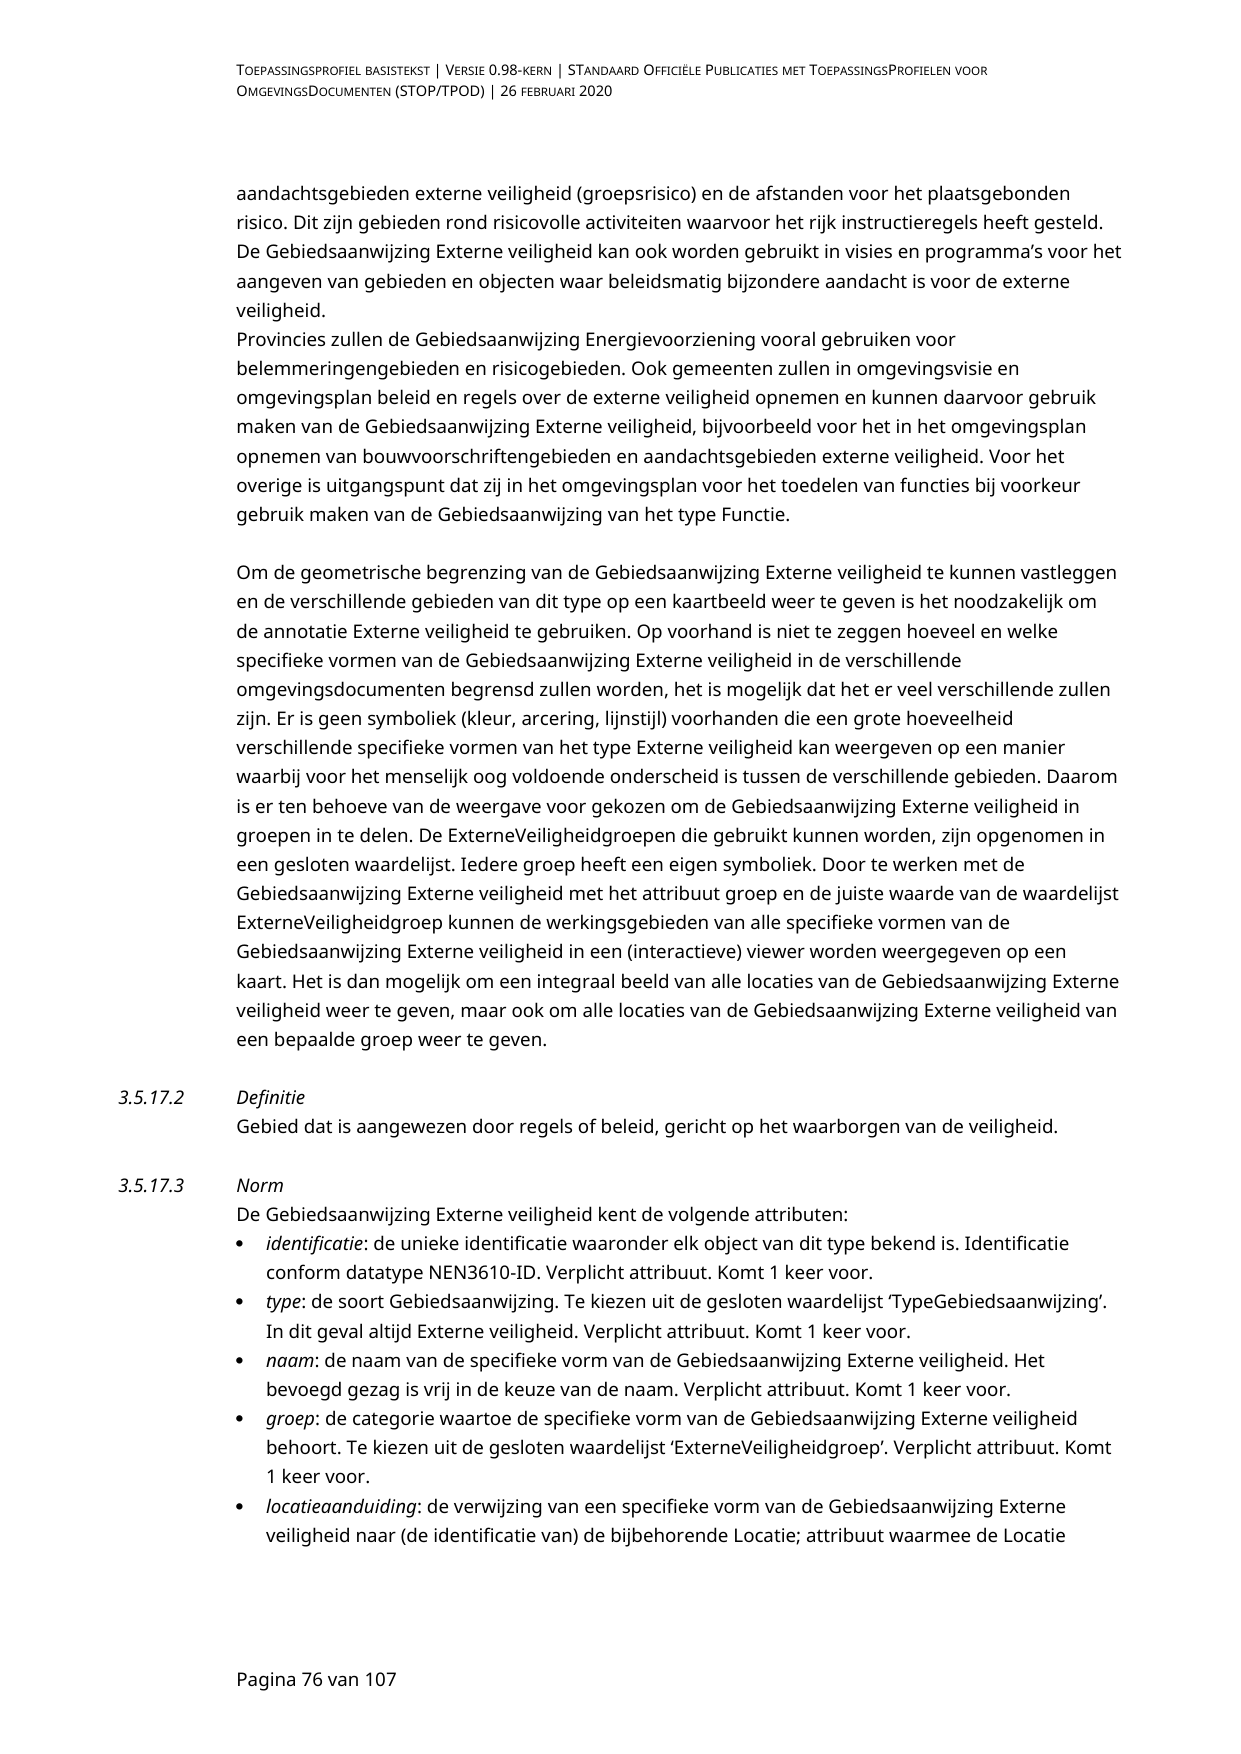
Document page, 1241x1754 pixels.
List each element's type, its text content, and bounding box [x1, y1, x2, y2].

text groep: de categorie waartoe de specifieke vorm van de Gebiedsaanwijzing Externe veiligheid behoort. Te kiezen uit de gesloten waardelijst ‘ExterneVeiligheidgroep’. Verplicht attribuut. Komt 1 keer voor. [236, 1402, 1122, 1490]
text Provincies zullen de Gebiedsaanwijzing Energievoorziening vooral gebruiken voor belemmeringengebieden en risicogebieden. Ook gemeenten zullen in omgevingsvisie en omgevingsplan beleid en regels over de externe veiligheid opnemen en kunnen daarvoor gebruik maken van de Gebiedsaanwijzing Externe veiligheid, bijvoorbeeld voor het in het omgevingsplan opnemen van bouwvoorschriftengebieden en aandachtsgebieden externe veiligheid. Voor het overige is uitgangspunt dat zij in het omgevingsplan voor het toedelen van functies bij voorkeur gebruik maken van de Gebiedsaanwijzing van het type Functie. [236, 323, 1122, 527]
text identificatie: de unieke identificatie waaronder elk object van dit type bekend is. Identificatie conform datatype NEN3610-ID. Verplicht attribuut. Komt 1 keer voor. [236, 1227, 1122, 1286]
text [236, 1490, 1122, 1548]
text Gebied dat is aangewezen door regels of beleid, gericht op het waarborgen van de veiligheid. [236, 1111, 1122, 1140]
text type: de soort Gebiedsaanwijzing. Te kiezen uit de gesloten waardelijst ‘TypeGebiedsaanwijzing’. In dit geval altijd Externe veiligheid. Verplicht attribuut. Komt 1 keer voor. [236, 1286, 1122, 1344]
subtitle Norm [118, 1169, 1122, 1198]
text Om de geometrische begrenzing van de Gebiedsaanwijzing Externe veiligheid te kunnen vastleggen en de verschillende gebieden van dit type op een kaartbeeld weer te geven is het noodzakelijk om de annotatie Externe veiligheid te gebruiken. Op voorhand is niet te zeggen hoeveel en welke specifieke vormen van de Gebiedsaanwijzing Externe veiligheid in de verschillende omgevingsdocumenten begrensd zullen worden, het is mogelijk dat het er veel verschillende zullen zijn. Er is geen symboliek (kleur, arcering, lijnstijl) voorhanden die een grote hoeveelheid verschillende specifieke vormen van het type Externe veiligheid kan weergeven op een manier waarbij voor het menselijk oog voldoende onderscheid is tussen de verschillende gebieden. Daarom is er ten behoeve van de weergave voor gekozen om de Gebiedsaanwijzing Externe veiligheid in groepen in te delen. De ExterneVeiligheidgroepen die gebruikt kunnen worden, zijn opgenomen in een gesloten waardelijst. Iedere groep heeft een eigen symboliek. Door te werken met de Gebiedsaanwijzing Externe veiligheid met het attribuut groep en de juiste waarde van de waardelijst ExterneVeiligheidgroep kunnen de werkingsgebieden van alle specifieke vormen van de Gebiedsaanwijzing Externe veiligheid in een (interactieve) viewer worden weergegeven op een kaart. Het is dan mogelijk om een integraal beeld van alle locaties van de Gebiedsaanwijzing Externe veiligheid weer te geven, maar ook om alle locaties van de Gebiedsaanwijzing Externe veiligheid van een bepaalde groep weer te geven. [236, 556, 1122, 1052]
text naam: de naam van de specifieke vorm van de Gebiedsaanwijzing Externe veiligheid. Het bevoegd gezag is vrij in de keuze van de naam. Verplicht attribuut. Komt 1 keer voor. [236, 1344, 1122, 1402]
subtitle Definitie [118, 1081, 1122, 1111]
text De Gebiedsaanwijzing Externe veiligheid kent de volgende attributen: [236, 1198, 1122, 1227]
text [236, 177, 1122, 323]
